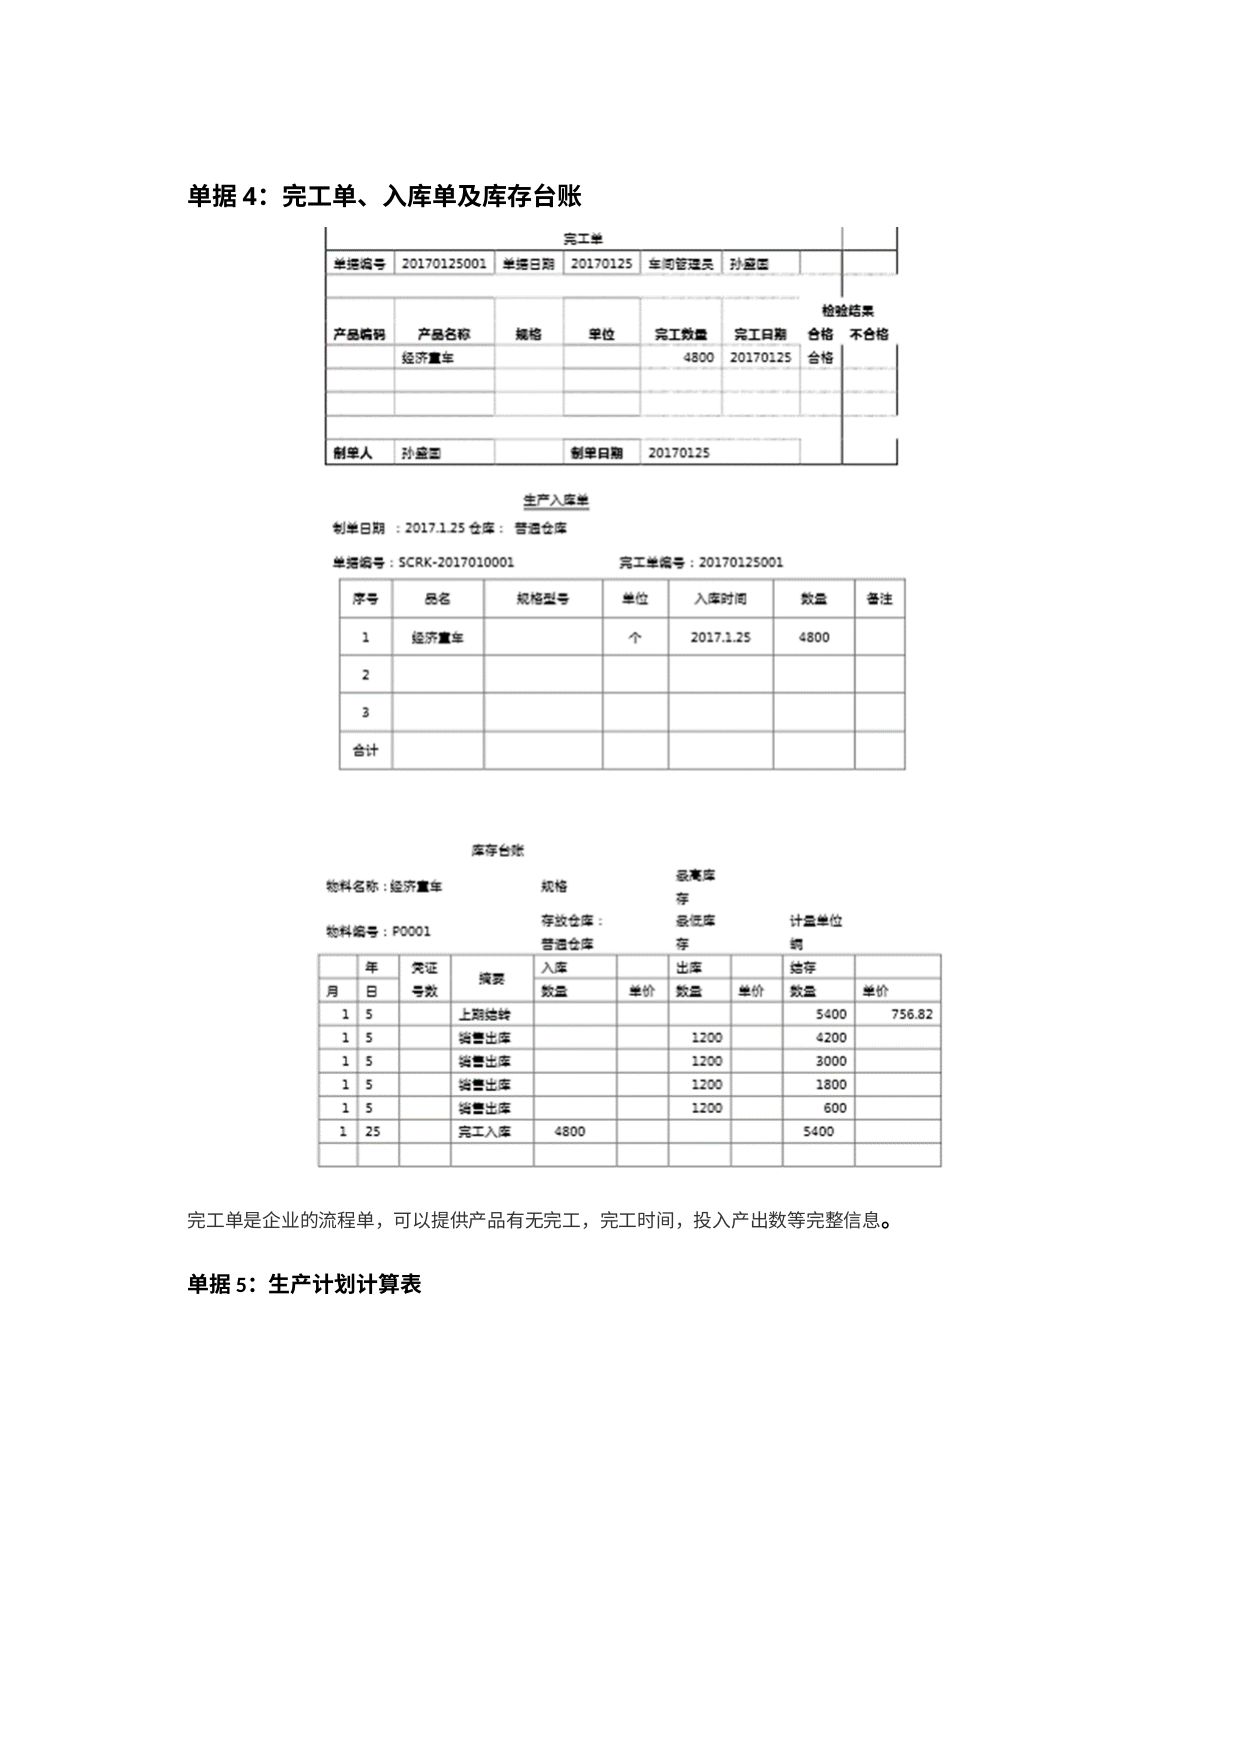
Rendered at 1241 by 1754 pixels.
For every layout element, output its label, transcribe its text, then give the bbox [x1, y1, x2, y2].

text 单据5：生产计划计算表 [187, 1267, 1053, 1299]
picture [292, 227, 948, 1172]
text 单据4：完工单、入库单及库存台账 [187, 162, 1053, 227]
text 完工单是企业的流程单，可以提供产品有无完工，完工时间，投入产出数等完整信息。 [187, 1202, 1053, 1234]
